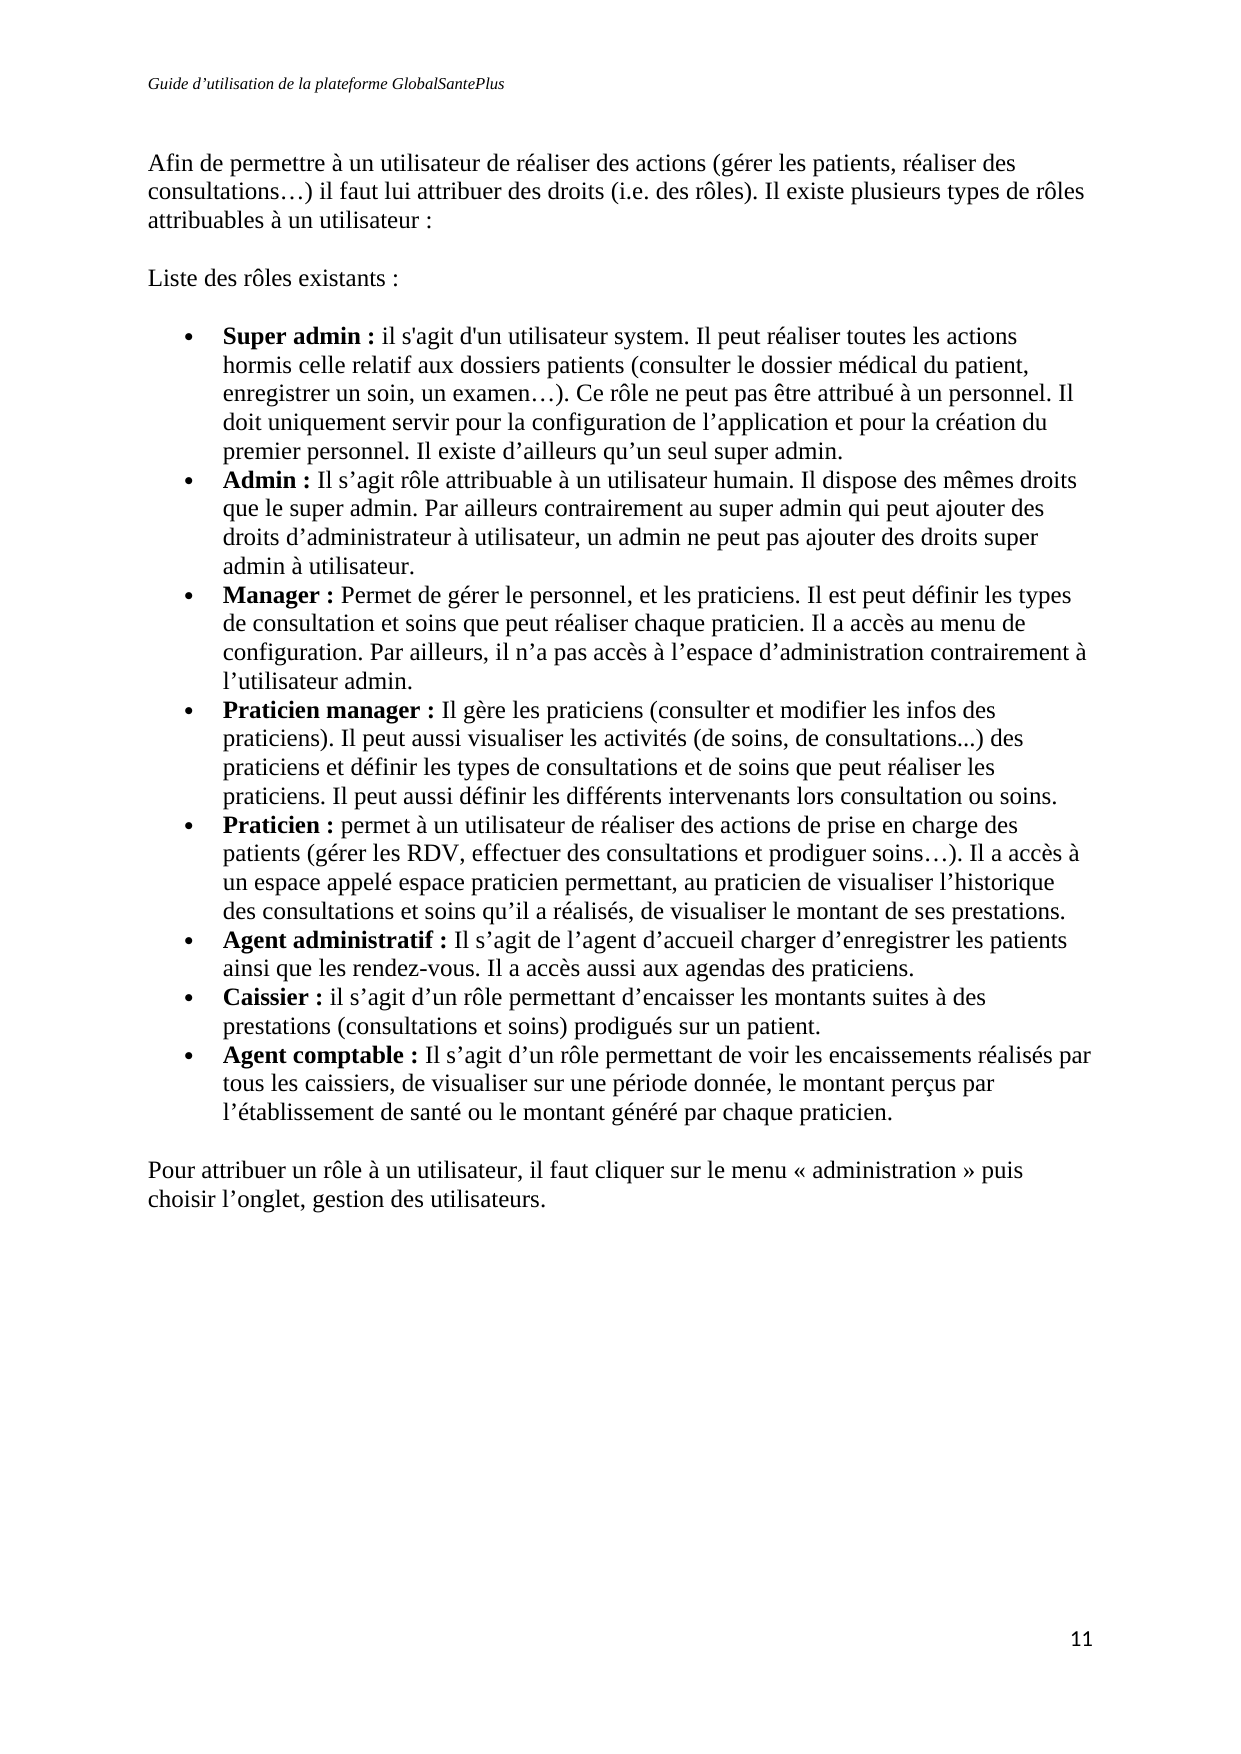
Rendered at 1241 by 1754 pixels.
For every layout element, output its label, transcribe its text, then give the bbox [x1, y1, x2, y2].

text Liste des rôles existants : [148, 263, 1093, 292]
list Caissier : il s’agit d’un rôle permettant d’encaisser les montants suites à des prestations (consultations et soins) prodigués sur un patient. [185, 982, 1093, 1040]
list Manager : Permet de gérer le personnel, et les praticiens. Il est peut définir les types de consultation et soins que peut réaliser chaque praticien. Il a accès au menu de configuration. Par ailleurs, il n’a pas accès à l’espace d’administration contrairement à l’utilisateur admin. [185, 580, 1093, 695]
list Praticien : permet à un utilisateur de réaliser des actions de prise en charge des patients (gérer les RDV, effectuer des consultations et prodiguer soins…). Il a accès à un espace appelé espace praticien permettant, au praticien de visualiser l’historique des consultations et soins qu’il a réalisés, de visualiser le montant de ses prestations. [185, 810, 1093, 925]
list Super admin : il s'agit d'un utilisateur system. Il peut réaliser toutes les actions hormis celle relatif aux dossiers patients (consulter le dossier médical du patient, enregistrer un soin, un examen…). Ce rôle ne peut pas être attribué à un personnel. Il doit uniquement servir pour la configuration de l’application et pour la création du premier personnel. Il existe d’ailleurs qu’un seul super admin. [185, 321, 1093, 465]
list Agent administratif : Il s’agit de l’agent d’accueil charger d’enregistrer les patients ainsi que les rendez-vous. Il a accès aussi aux agendas des praticiens. [185, 925, 1093, 982]
list Praticien manager : Il gère les praticiens (consulter et modifier les infos des praticiens). Il peut aussi visualiser les activités (de soins, de consultations...) des praticiens et définir les types de consultations et de soins que peut réaliser les praticiens. Il peut aussi définir les différents intervenants lors consultation ou soins. [185, 695, 1093, 810]
text Afin de permettre à un utilisateur de réaliser des actions (gérer les patients, réaliser des consultations…) il faut lui attribuer des droits (i.e. des rôles). Il existe plusieurs types de rôles attribuables à un utilisateur : [148, 148, 1093, 234]
text Pour attribuer un rôle à un utilisateur, il faut cliquer sur le menu « administration » puis choisir l’onglet, gestion des utilisateurs. [148, 1155, 1093, 1213]
list Agent comptable : Il s’agit d’un rôle permettant de voir les encaissements réalisés par tous les caissiers, de visualiser sur une période donnée, le montant perçus par l’établissement de santé ou le montant généré par chaque praticien. [185, 1040, 1093, 1126]
list Admin : Il s’agit rôle attribuable à un utilisateur humain. Il dispose des mêmes droits que le super admin. Par ailleurs contrairement au super admin qui peut ajouter des droits d’administrateur à utilisateur, un admin ne peut pas ajouter des droits super admin à utilisateur. [185, 465, 1093, 580]
